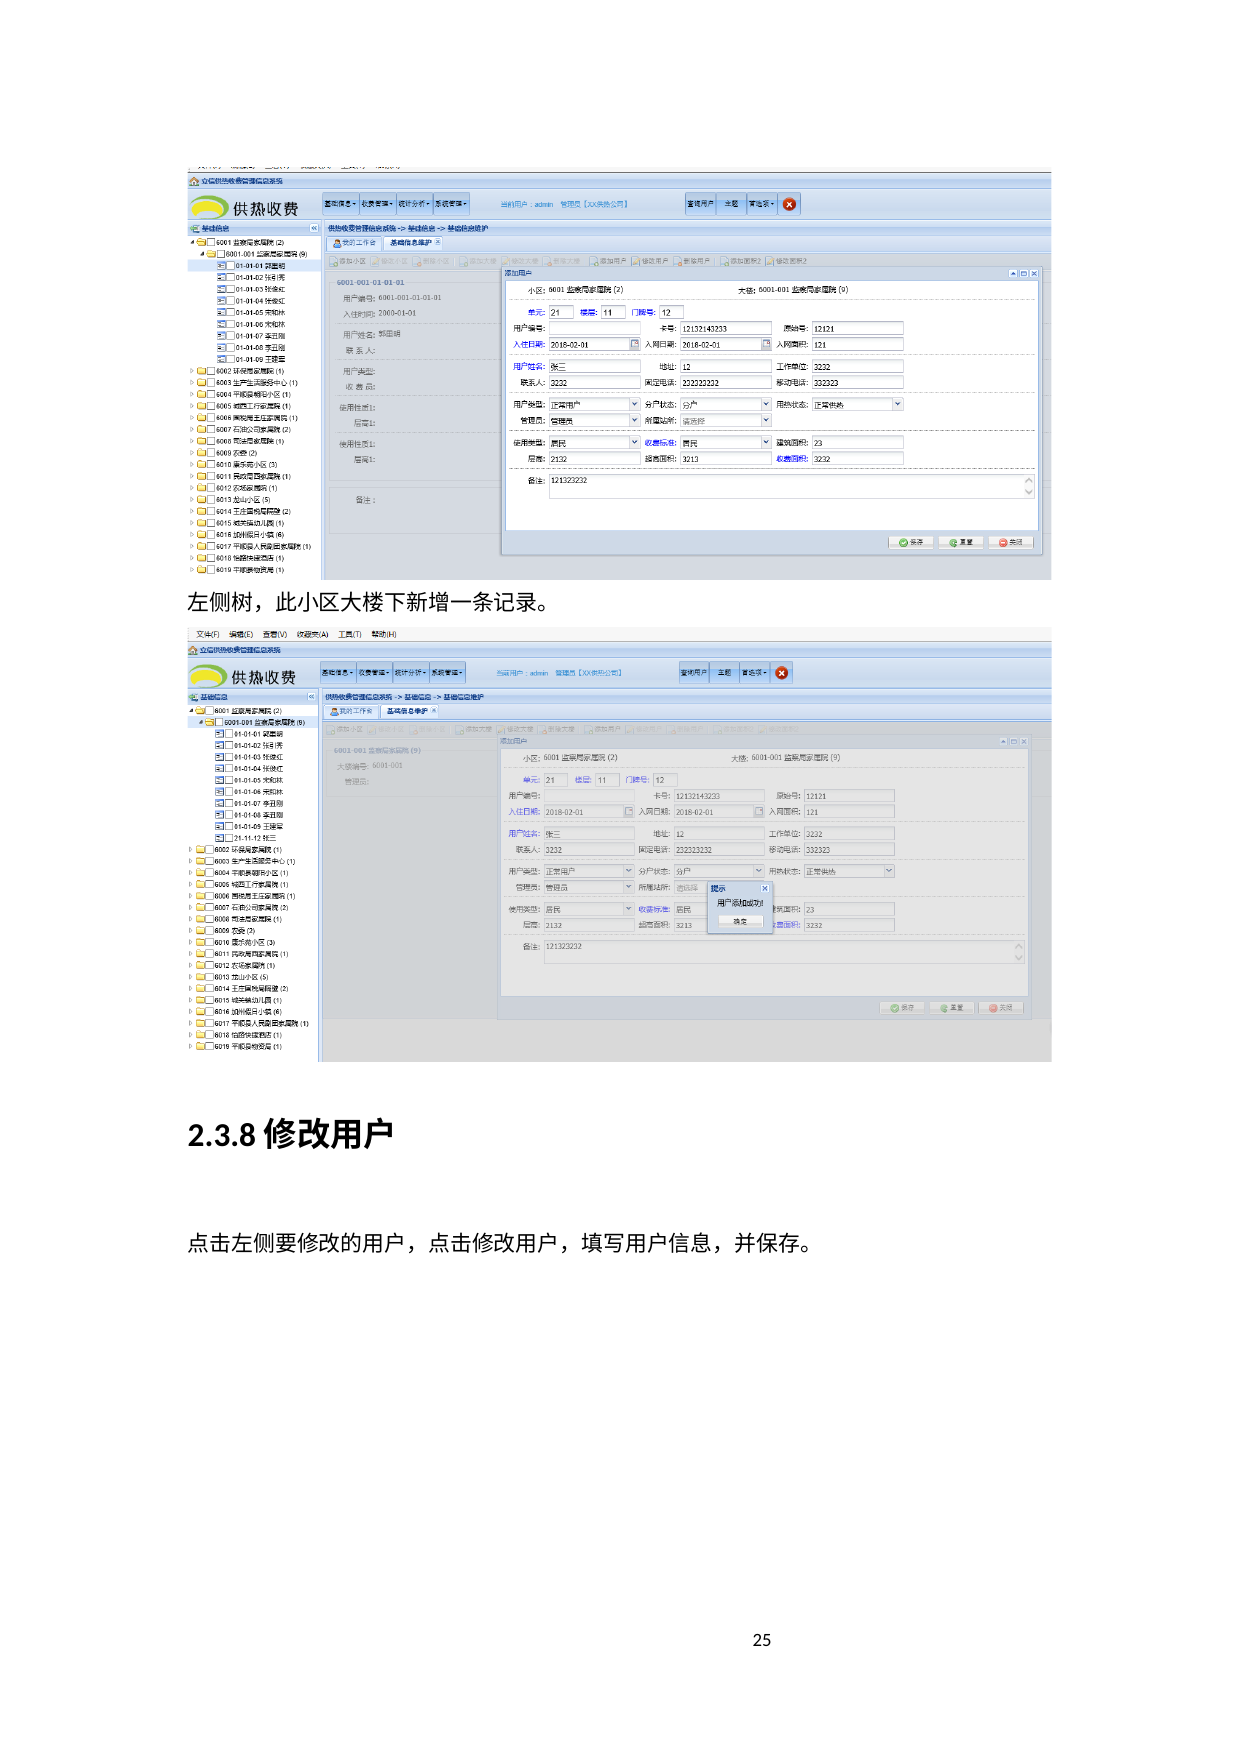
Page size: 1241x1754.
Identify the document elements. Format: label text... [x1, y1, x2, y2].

subtitle 2.3.8 修改用户 [187, 1099, 1053, 1164]
text 左侧树，此小区大楼下新增一条记录。 [187, 584, 1053, 617]
picture [187, 627, 1052, 1062]
text 点击左侧要修改的用户，点击修改用户，填写用户信息，并保存。 [187, 1226, 1053, 1258]
picture [187, 167, 1052, 580]
